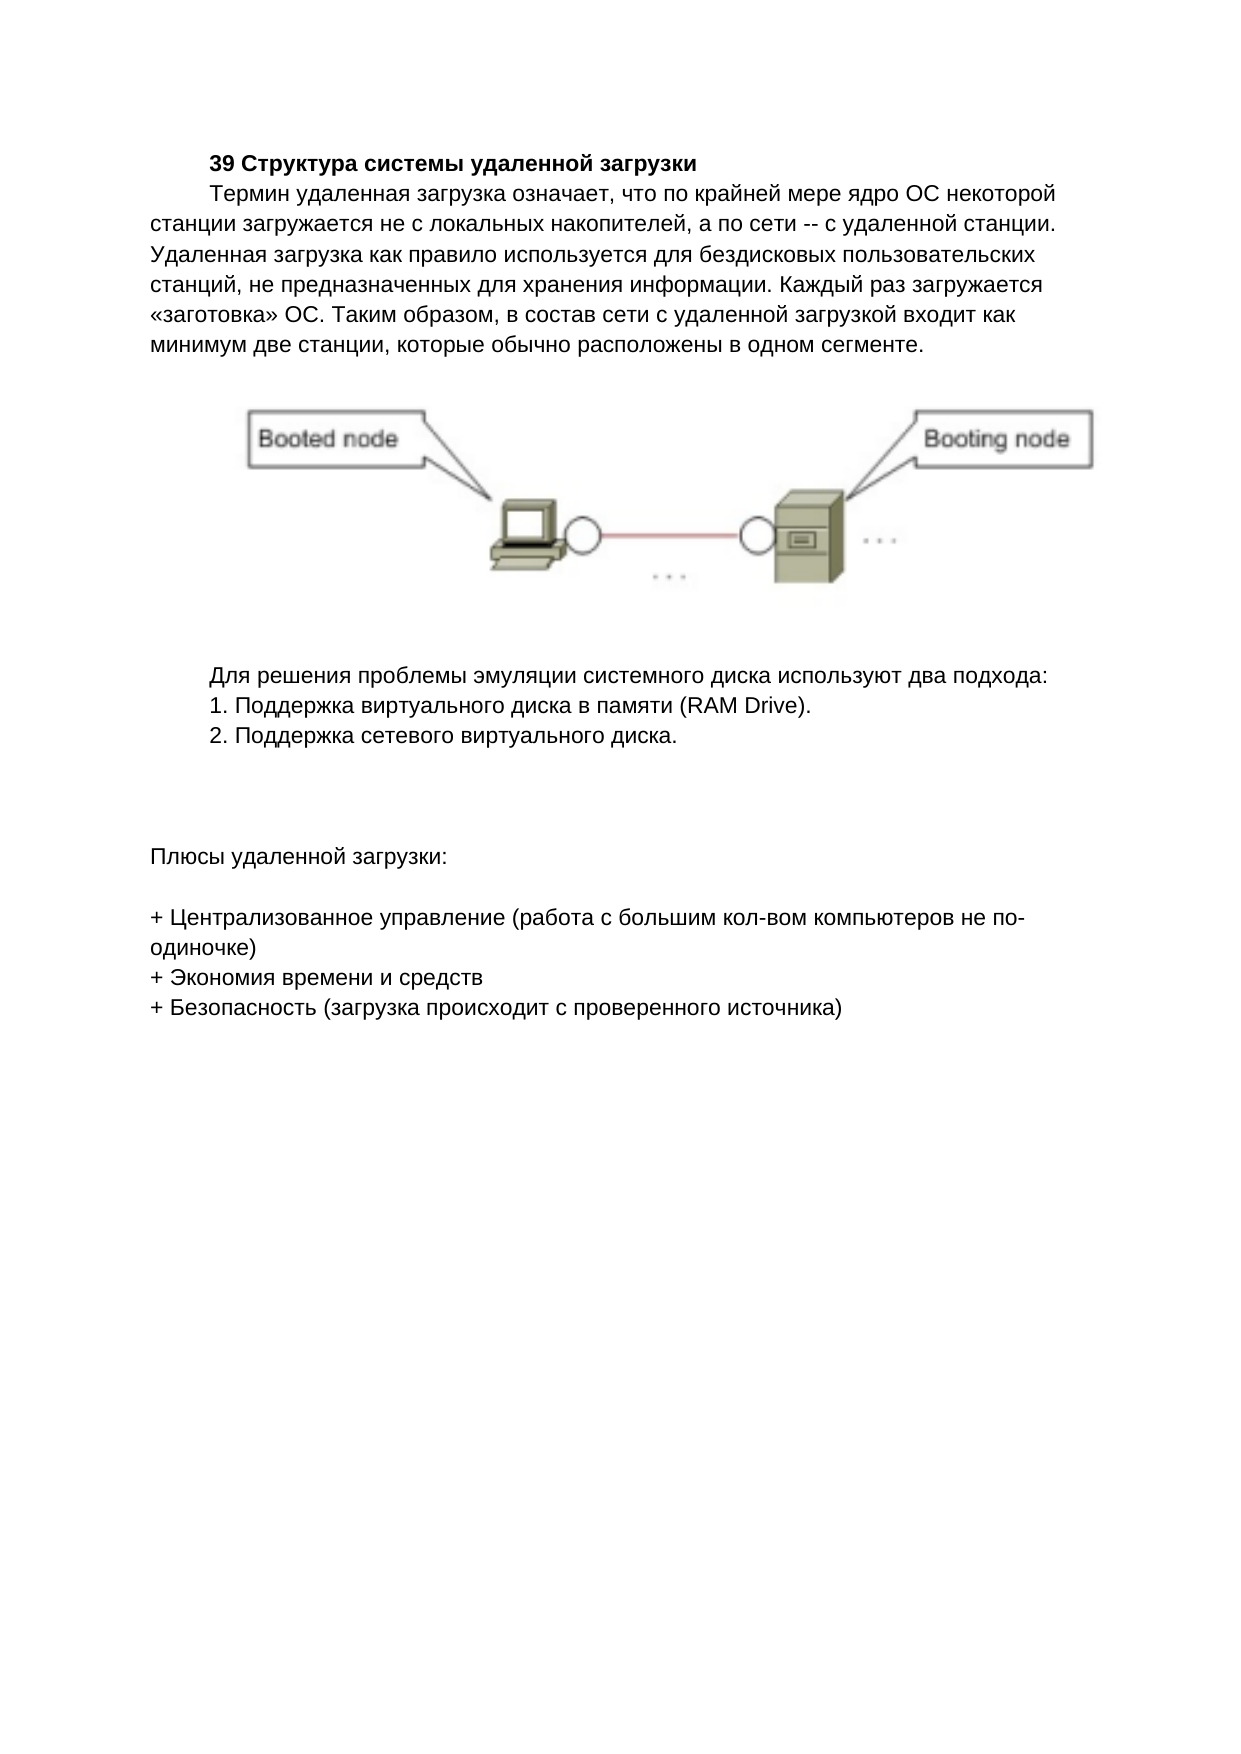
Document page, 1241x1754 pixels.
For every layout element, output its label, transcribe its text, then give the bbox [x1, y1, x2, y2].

text + Экономия времени и средств + Безопасность (загрузка происходит с проверенного источника) [150, 964, 1090, 1020]
text Плюсы удаленной загрузки: + Централизованное управление (работа с большим кол-вом компьютеров не по-одиночке) [150, 843, 1090, 960]
text 39 Структура системы удаленной загрузки [150, 150, 1090, 176]
text 1. Поддержка виртуального диска в памяти (RAM Drive). [150, 692, 1090, 718]
text Термин удаленная загрузка означает, что по крайней мере ядро ОС некоторой станции загружается не с локальных накопителей, а по сети -- с удаленной станции. Удаленная загрузка как правило используется для бездисковых пользовательских станций, не предназначенных для хранения информации. Каждый раз загружается «заготовка» ОС. Таким образом, в состав сети с удаленной загрузкой входит как минимум две станции, которые обычно расположены в одном сегменте. [150, 180, 1090, 358]
text 2. Поддержка сетевого виртуального диска. [150, 722, 1090, 748]
text Для решения проблемы эмуляции системного диска используют два подхода: [150, 662, 1090, 688]
picture [209, 361, 1141, 658]
